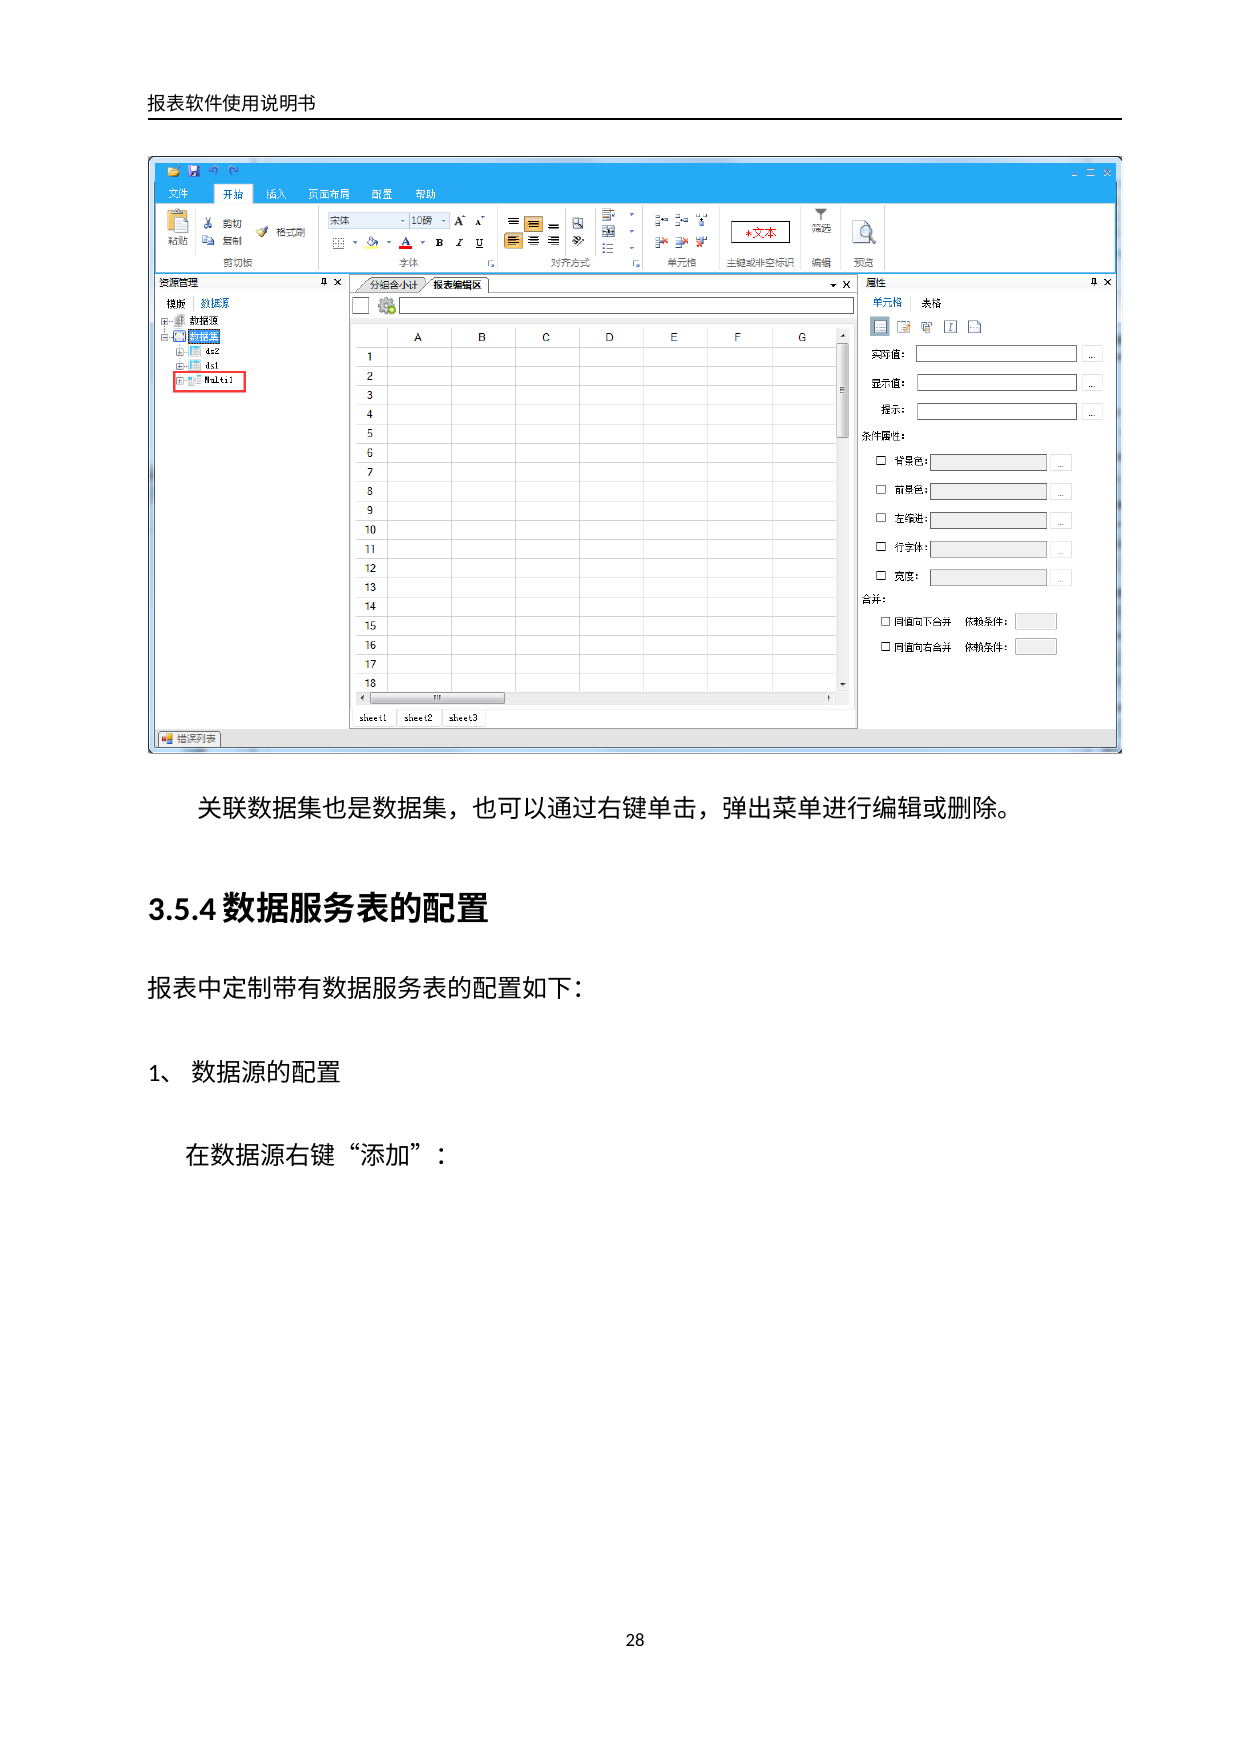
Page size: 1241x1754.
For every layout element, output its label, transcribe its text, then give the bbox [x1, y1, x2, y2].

list 在数据源右键“添加”： [185, 1121, 1122, 1186]
text 关联数据集也是数据集，也可以通过右键单击，弹出菜单进行编辑或删除。 [148, 774, 1122, 839]
text 报表中定制带有数据服务表的配置如下： [148, 954, 1122, 1019]
list 数据源的配置 [148, 1038, 1122, 1103]
subtitle 数据服务表的配置 [148, 873, 1122, 938]
picture [147, 156, 1123, 754]
